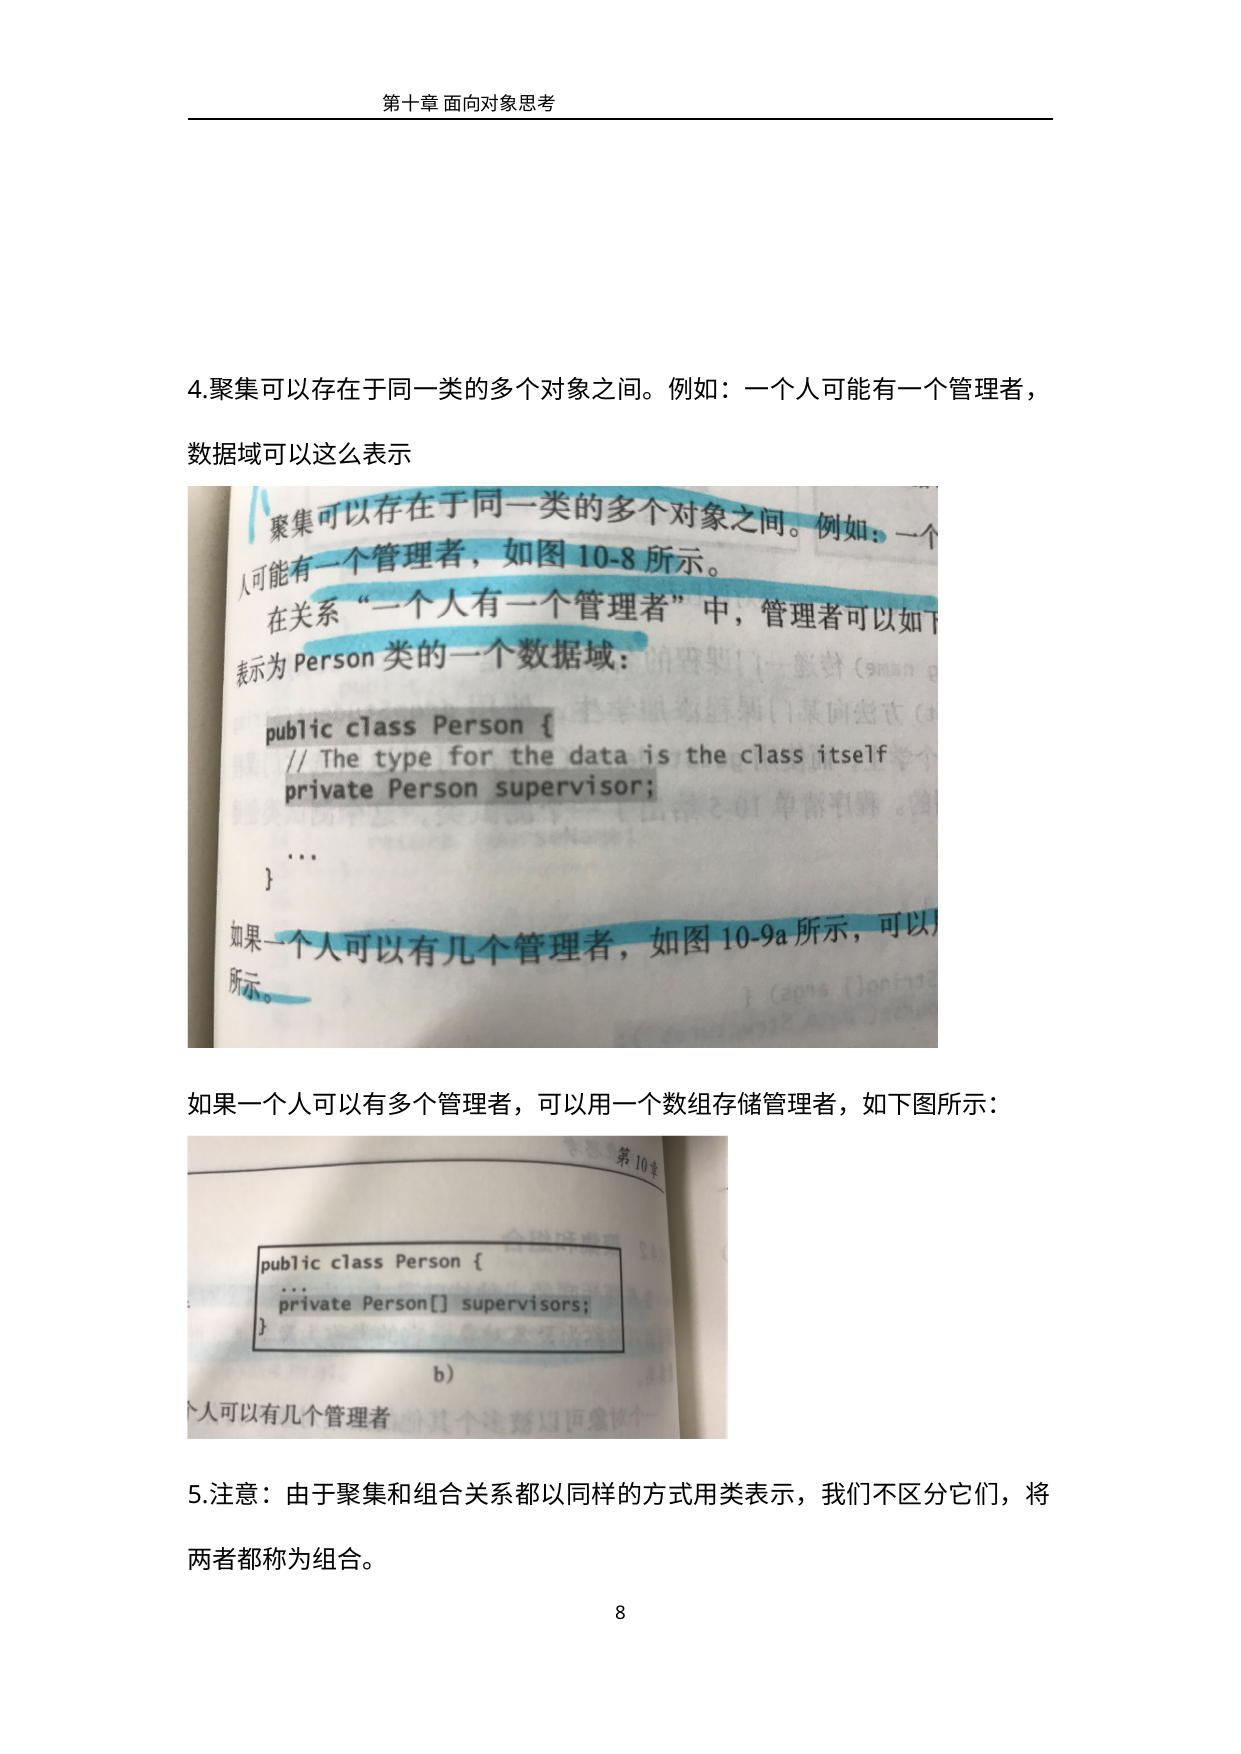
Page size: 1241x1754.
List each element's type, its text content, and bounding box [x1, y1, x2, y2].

text 5.注意：由于聚集和组合关系都以同样的方式用类表示，我们不区分它们，将两者都称为组合。 [187, 1460, 1053, 1590]
text 如果一个人可以有多个管理者，可以用一个数组存储管理者，如下图所示： [187, 1070, 1053, 1135]
picture [188, 1136, 727, 1439]
picture [188, 486, 937, 1048]
text 4.聚集可以存在于同一类的多个对象之间。例如：一个人可能有一个管理者，数据域可以这么表示 [187, 355, 1053, 485]
